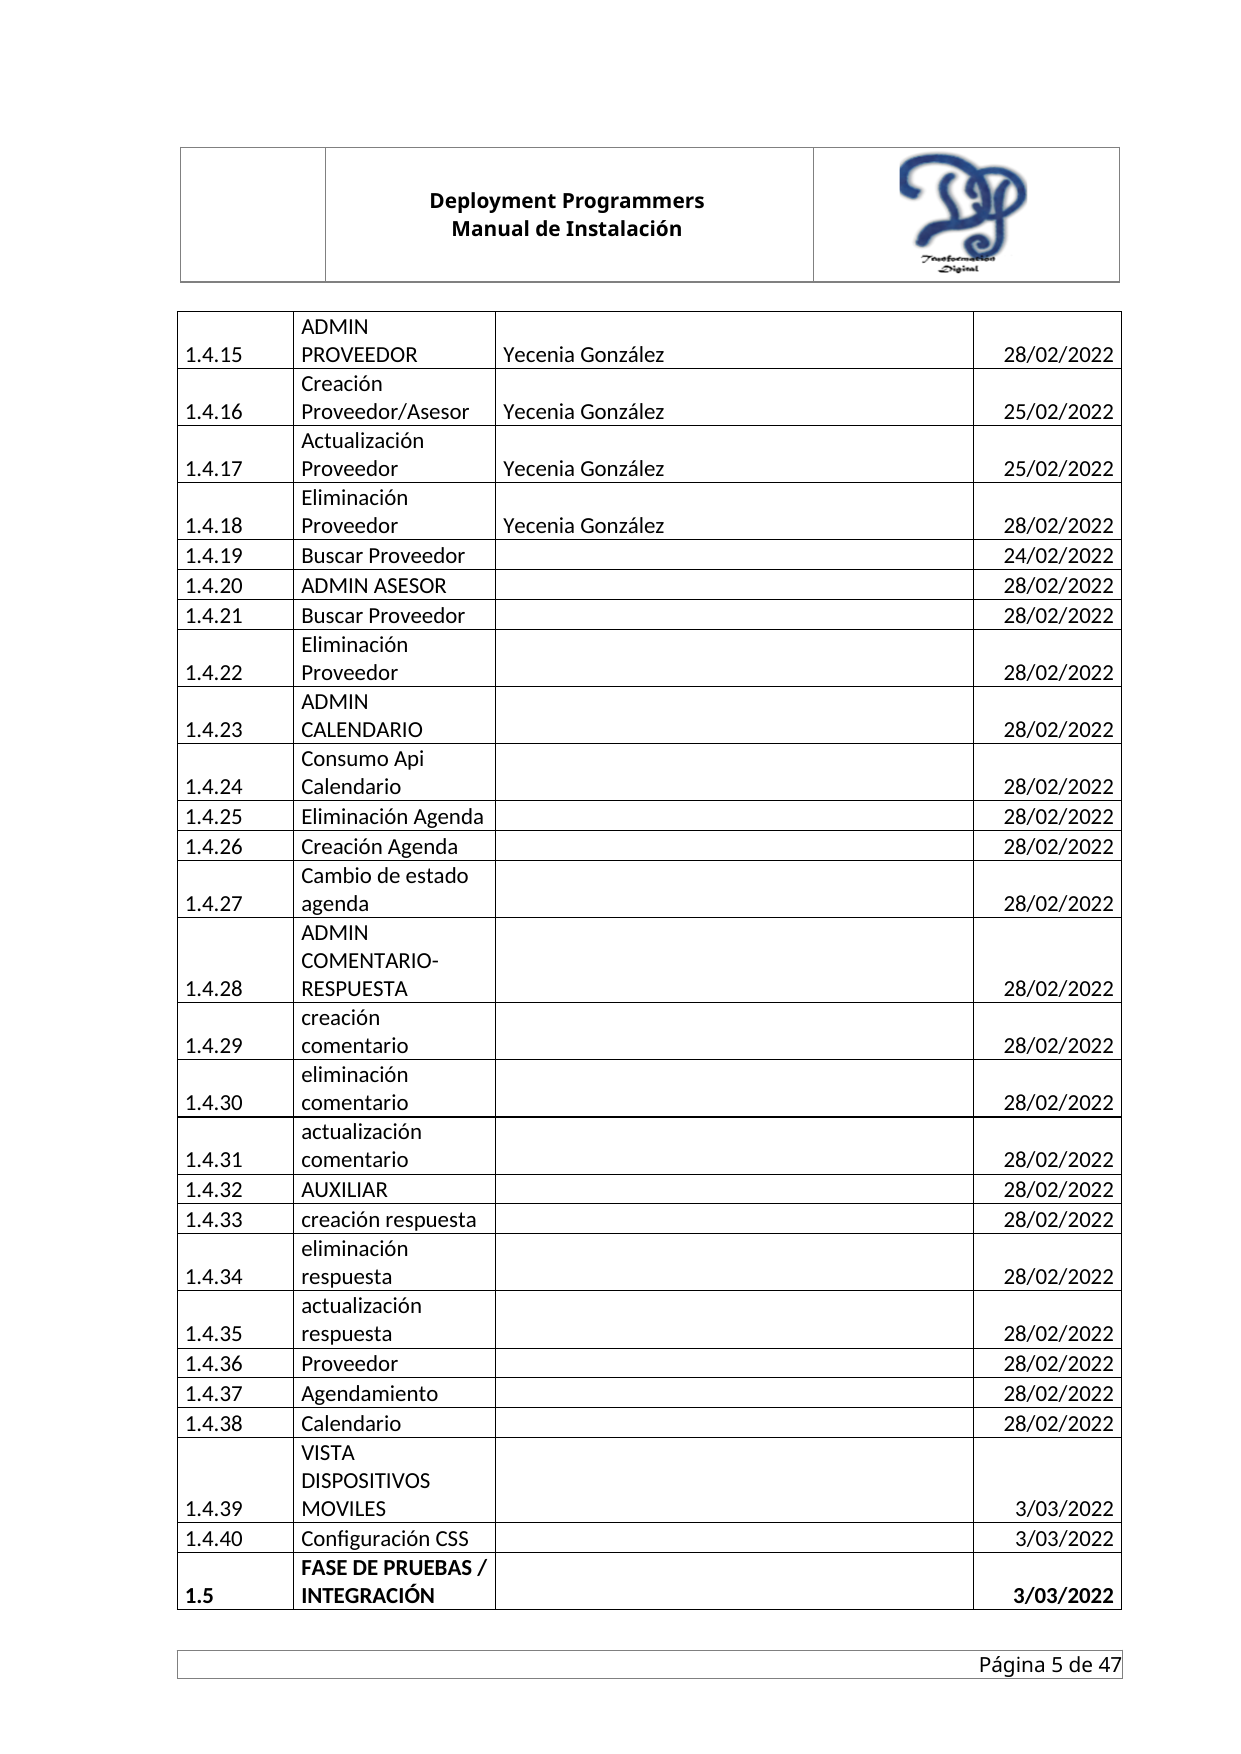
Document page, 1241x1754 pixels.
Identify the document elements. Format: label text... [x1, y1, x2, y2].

table_cell [496, 1234, 973, 1290]
table_cell [496, 600, 973, 629]
table_cell 1.4.15 [178, 312, 293, 368]
table_cell Cambio de estado agenda [294, 861, 495, 917]
table_cell 1.4.24 [178, 744, 293, 800]
table_cell Calendario [294, 1408, 495, 1437]
table_cell 28/02/2022 [974, 831, 1121, 860]
table_cell 1.4.30 [178, 1060, 293, 1116]
table_cell creación respuesta [294, 1204, 495, 1233]
table_cell Eliminación Proveedor [294, 483, 495, 539]
table_cell 1.4.27 [178, 861, 293, 917]
table_cell 1.4.29 [178, 1003, 293, 1059]
table_cell 1.4.39 [178, 1438, 293, 1522]
table_cell [496, 801, 973, 830]
table_cell [496, 918, 973, 1002]
table_cell 28/02/2022 [974, 312, 1121, 368]
table_cell 28/02/2022 [974, 1003, 1121, 1059]
table_cell 24/02/2022 [974, 540, 1121, 569]
table_cell Configuración CSS [294, 1523, 495, 1552]
table_cell 1.4.26 [178, 831, 293, 860]
table_cell 1.4.23 [178, 687, 293, 743]
table_cell Eliminación Proveedor [294, 630, 495, 686]
table_cell 28/02/2022 [974, 1378, 1121, 1407]
table_cell Buscar Proveedor [294, 600, 495, 629]
table_cell actualización comentario [294, 1118, 495, 1173]
table_cell 25/02/2022 [974, 426, 1121, 482]
table_cell Yecenia González [496, 312, 973, 368]
table_cell eliminación respuesta [294, 1234, 495, 1290]
table_cell Agendamiento [294, 1378, 495, 1407]
table_cell 1.4.32 [178, 1175, 293, 1203]
table_cell [496, 1060, 973, 1116]
table_cell [496, 687, 973, 743]
table_cell ADMIN CALENDARIO [294, 687, 495, 743]
table_cell 28/02/2022 [974, 861, 1121, 917]
table_cell [496, 1175, 973, 1203]
table_cell 28/02/2022 [974, 687, 1121, 743]
table_cell AUXILIAR [294, 1175, 495, 1203]
table_cell [496, 861, 973, 917]
table_cell 1.4.40 [178, 1523, 293, 1552]
table_cell 1.4.37 [178, 1378, 293, 1407]
table_cell [496, 1291, 973, 1347]
table_cell creación comentario [294, 1003, 495, 1059]
table_cell VISTA DISPOSITIVOS MOVILES [294, 1438, 495, 1522]
table_cell 28/02/2022 [974, 1060, 1121, 1116]
table_cell [496, 630, 973, 686]
table_cell [496, 540, 973, 569]
table_cell 28/02/2022 [974, 570, 1121, 599]
table_cell 1.4.31 [178, 1118, 293, 1173]
table_cell 1.4.35 [178, 1291, 293, 1347]
table_cell 3/03/2022 [974, 1438, 1121, 1522]
table_cell Proveedor [294, 1349, 495, 1377]
table_cell 3/03/2022 [974, 1523, 1121, 1552]
table_cell ADMIN ASESOR [294, 570, 495, 599]
table_cell 1.4.25 [178, 801, 293, 830]
table_cell 1.4.36 [178, 1349, 293, 1377]
table_cell 1.5 [178, 1553, 293, 1609]
table_cell ADMIN PROVEEDOR [294, 312, 495, 368]
table_cell 1.4.38 [178, 1408, 293, 1437]
table_cell 28/02/2022 [974, 600, 1121, 629]
table_cell Yecenia González [496, 426, 973, 482]
table_cell [496, 744, 973, 800]
table_cell 28/02/2022 [974, 1175, 1121, 1203]
table_cell ADMIN COMENTARIO- RESPUESTA [294, 918, 495, 1002]
table_cell [496, 1438, 973, 1522]
table_cell Yecenia González [496, 483, 973, 539]
table_cell 28/02/2022 [974, 801, 1121, 830]
table_cell [496, 1408, 973, 1437]
table_cell 28/02/2022 [974, 1234, 1121, 1290]
table_cell 1.4.20 [178, 570, 293, 599]
table_cell [496, 1523, 973, 1552]
table_cell 1.4.19 [178, 540, 293, 569]
table_cell 28/02/2022 [974, 744, 1121, 800]
table_cell 28/02/2022 [974, 1408, 1121, 1437]
table_cell Buscar Proveedor [294, 540, 495, 569]
table_cell Yecenia González [496, 369, 973, 425]
table_cell 28/02/2022 [974, 1291, 1121, 1347]
table_cell 28/02/2022 [974, 1349, 1121, 1377]
table_cell [496, 1553, 973, 1609]
table_cell actualización respuesta [294, 1291, 495, 1347]
table_cell [496, 570, 973, 599]
table_cell 1.4.21 [178, 600, 293, 629]
table_cell Consumo Api Calendario [294, 744, 495, 800]
table_cell Creación Agenda [294, 831, 495, 860]
table_cell 1.4.18 [178, 483, 293, 539]
picture [899, 150, 1028, 279]
table_cell [496, 1003, 973, 1059]
table_cell 25/02/2022 [974, 369, 1121, 425]
table_cell Creación Proveedor/Asesor [294, 369, 495, 425]
table_cell 28/02/2022 [974, 483, 1121, 539]
table_cell 1.4.33 [178, 1204, 293, 1233]
table_cell 28/02/2022 [974, 918, 1121, 1002]
table_cell 1.4.28 [178, 918, 293, 1002]
table_cell [496, 831, 973, 860]
table_cell [496, 1118, 973, 1173]
table_cell 28/02/2022 [974, 1118, 1121, 1173]
table_cell 28/02/2022 [974, 1204, 1121, 1233]
table_cell [496, 1378, 973, 1407]
table_cell 28/02/2022 [974, 630, 1121, 686]
table_cell Actualización Proveedor [294, 426, 495, 482]
table_cell [496, 1349, 973, 1377]
table_cell 1.4.16 [178, 369, 293, 425]
table_cell 1.4.17 [178, 426, 293, 482]
table_cell 1.4.34 [178, 1234, 293, 1290]
table_cell 3/03/2022 [974, 1553, 1121, 1609]
table_cell FASE DE PRUEBAS / INTEGRACIÓN [294, 1553, 495, 1609]
table_cell 1.4.22 [178, 630, 293, 686]
table_cell eliminación comentario [294, 1060, 495, 1116]
table_cell Eliminación Agenda [294, 801, 495, 830]
table_cell [496, 1204, 973, 1233]
